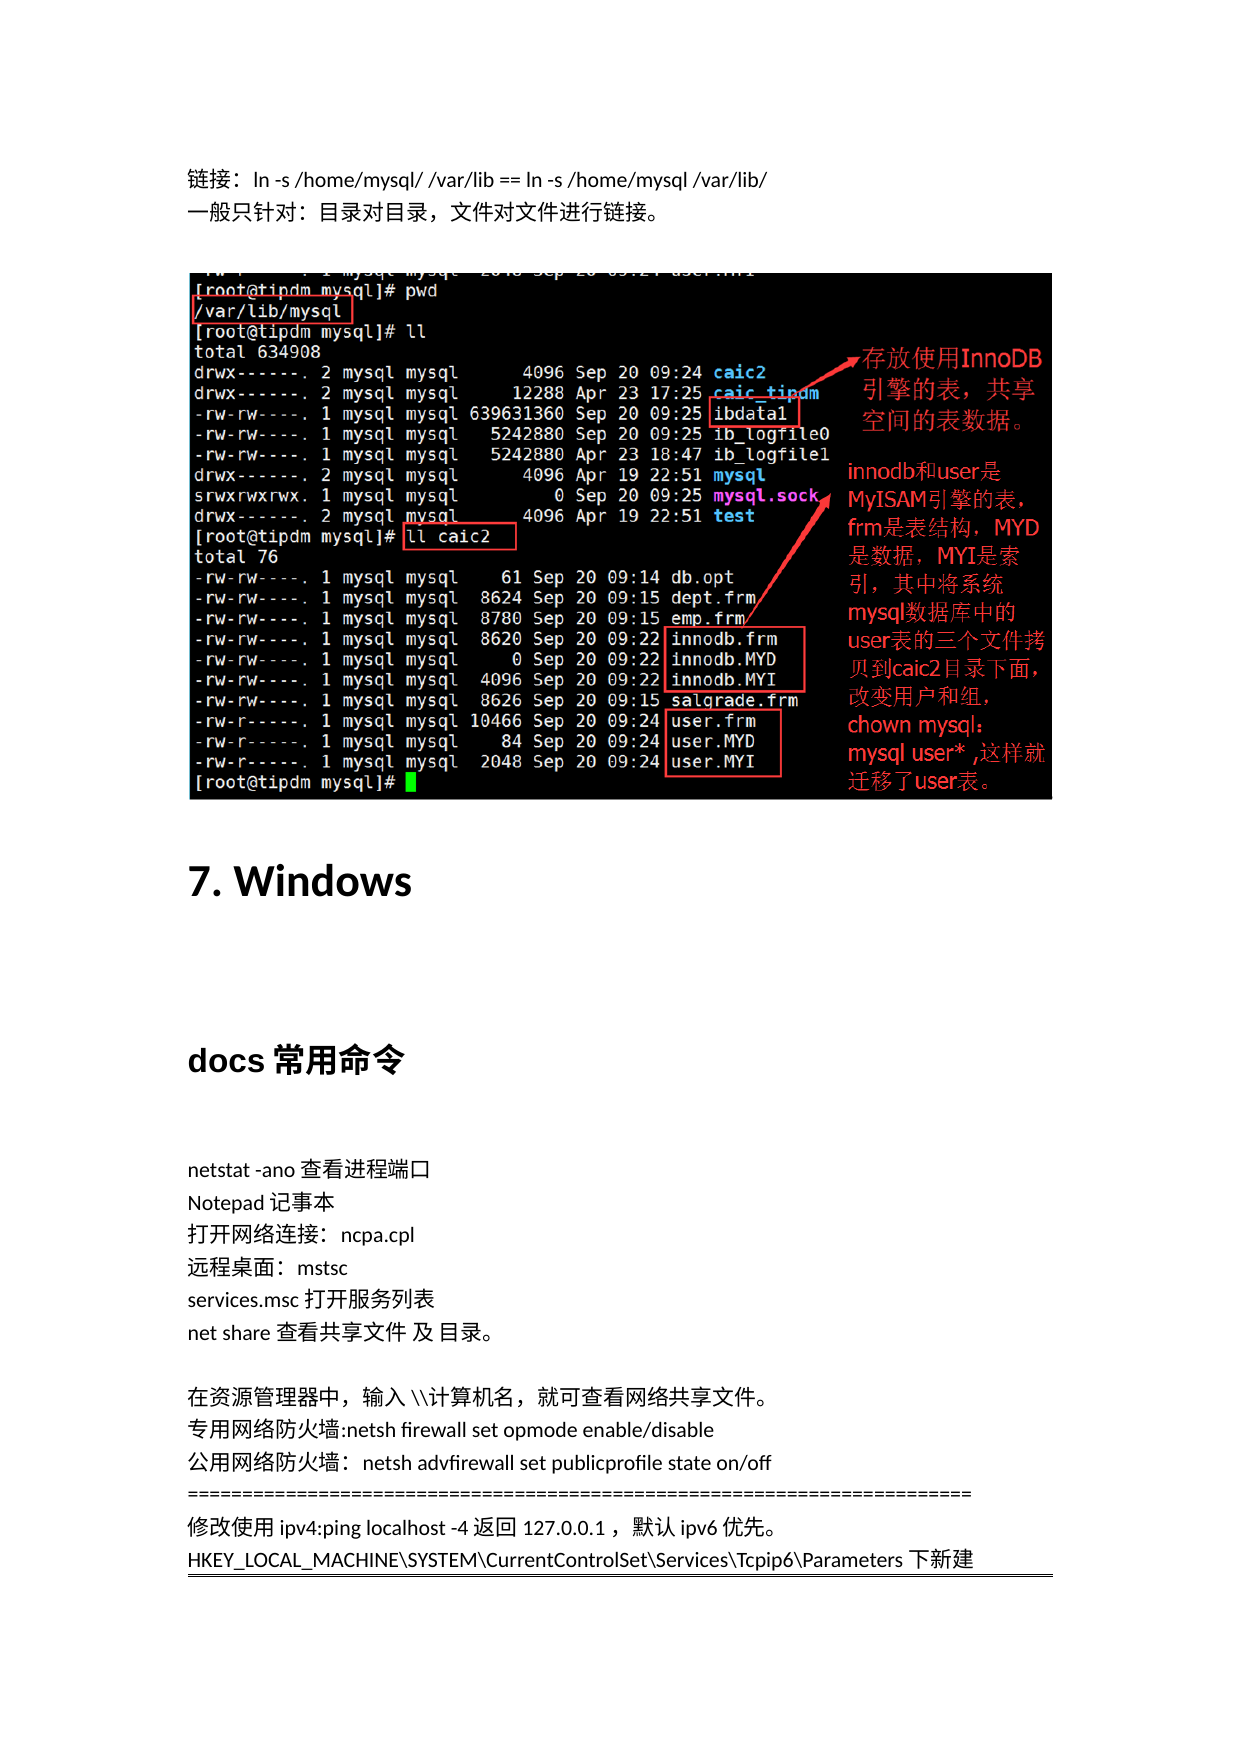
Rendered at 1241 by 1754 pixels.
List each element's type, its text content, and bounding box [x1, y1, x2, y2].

text 专用网络防火墙:netsh firewall set opmode enable/disable [187, 1412, 1053, 1444]
text 在资源管理器中，输入 \\计算机名，就可查看网络共享文件。 [187, 1379, 1053, 1412]
subtitle docs常用命令 [187, 1025, 1053, 1090]
text ======================================================================== [187, 1477, 1053, 1509]
text Notepad 记事本 [187, 1184, 1053, 1217]
text net share 查看共享文件 及 目录。 [187, 1314, 1053, 1347]
text 链接：ln -s /home/mysql/ /var/lib == ln -s /home/mysql /var/lib/ [187, 162, 1053, 194]
text services.msc 打开服务列表 [187, 1282, 1053, 1314]
text netstat -ano 查看进程端口 [187, 1152, 1053, 1184]
text 公用网络防火墙：netsh advfirewall set publicprofile state on/off [187, 1444, 1053, 1477]
subtitle 7. Windows [187, 847, 1053, 912]
text 一般只针对：目录对目录，文件对文件进行链接。 [187, 194, 1053, 227]
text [187, 1542, 1053, 1577]
picture [187, 272, 1053, 800]
text 远程桌面：mstsc [187, 1249, 1053, 1282]
text 修改使用ipv4:ping localhost -4 返回 127.0.0.1 ，默认ipv6优先。 [187, 1509, 1053, 1542]
text 打开网络连接：ncpa.cpl [187, 1217, 1053, 1249]
